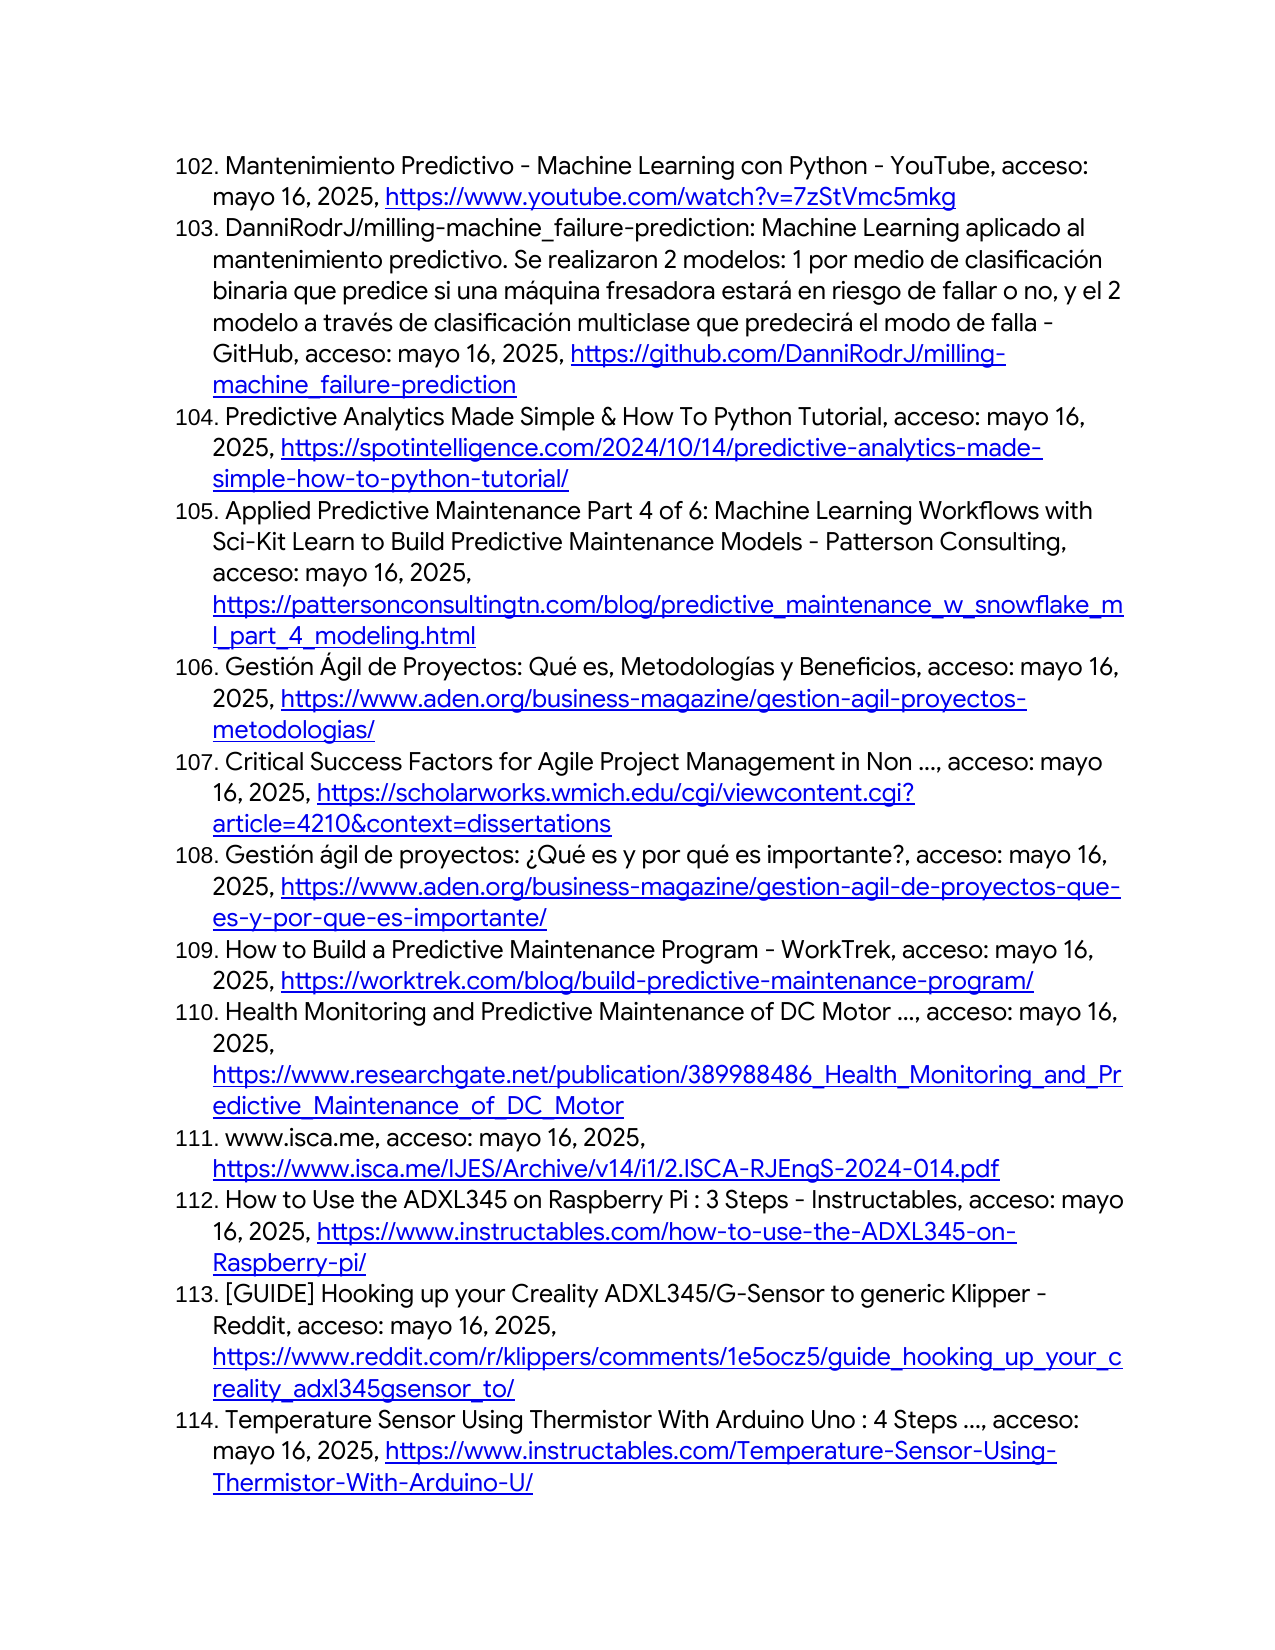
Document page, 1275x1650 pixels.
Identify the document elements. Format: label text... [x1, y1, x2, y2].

list Critical Success Factors for Agile Project Management in Non ..., acceso: mayo 16, 2025, https://scholarworks.wmich.edu/cgi/viewcontent.cgi?article=4210&context=dissertations [175, 746, 1125, 840]
list How to Use the ADXL345 on Raspberry Pi : 3 Steps - Instructables, acceso: mayo 16, 2025, https://www.instructables.com/how-to-use-the-ADXL345-on-Raspberry-pi/ [175, 1185, 1125, 1279]
list Predictive Analytics Made Simple & How To Python Tutorial, acceso: mayo 16, 2025, https://spotintelligence.com/2024/10/14/predictive-analytics-made-simple-how-to-python-tutorial/ [175, 401, 1125, 495]
list [GUIDE] Hooking up your Creality ADXL345/G-Sensor to generic Klipper - Reddit, acceso: mayo 16, 2025, https://www.reddit.com/r/klippers/comments/1e5ocz5/guide_hooking_up_your_creality_adxl345gsensor_to/ [175, 1279, 1125, 1404]
list How to Build a Predictive Maintenance Program - WorkTrek, acceso: mayo 16, 2025, https://worktrek.com/blog/build-predictive-maintenance-program/ [175, 934, 1125, 997]
list Health Monitoring and Predictive Maintenance of DC Motor ..., acceso: mayo 16, 2025, https://www.researchgate.net/publication/389988486_Health_Monitoring_and_Predictive_Maintenance_of_DC_Motor [175, 997, 1125, 1122]
list Temperature Sensor Using Thermistor With Arduino Uno : 4 Steps ..., acceso: mayo 16, 2025, https://www.instructables.com/Temperature-Sensor-Using-Thermistor-With-Arduino-U/ [175, 1404, 1125, 1498]
list DanniRodrJ/milling-machine_failure-prediction: Machine Learning aplicado al mantenimiento predictivo. Se realizaron 2 modelos: 1 por medio de clasificación binaria que predice si una máquina fresadora estará en riesgo de fallar o no, y el 2 modelo a través de clasificación multiclase que predecirá el modo de falla - GitHub, acceso: mayo 16, 2025, https://github.com/DanniRodrJ/milling-machine_failure-prediction [175, 213, 1125, 401]
list www.isca.me, acceso: mayo 16, 2025, https://www.isca.me/IJES/Archive/v14/i1/2.ISCA-RJEngS-2024-014.pdf [175, 1122, 1125, 1185]
list Gestión ágil de proyectos: ¿Qué es y por qué es importante?, acceso: mayo 16, 2025, https://www.aden.org/business-magazine/gestion-agil-de-proyectos-que-es-y-por-que-es-importante/ [175, 840, 1125, 934]
list Applied Predictive Maintenance Part 4 of 6: Machine Learning Workflows with Sci-Kit Learn to Build Predictive Maintenance Models - Patterson Consulting, acceso: mayo 16, 2025, https://pattersonconsultingtn.com/blog/predictive_maintenance_w_snowflake_ml_part_4_modeling.html [175, 495, 1125, 652]
list Gestión Ágil de Proyectos: Qué es, Metodologías y Beneficios, acceso: mayo 16, 2025, https://www.aden.org/business-magazine/gestion-agil-proyectos-metodologias/ [175, 652, 1125, 746]
list Mantenimiento Predictivo - Machine Learning con Python - YouTube, acceso: mayo 16, 2025, https://www.youtube.com/watch?v=7zStVmc5mkg [175, 150, 1125, 213]
